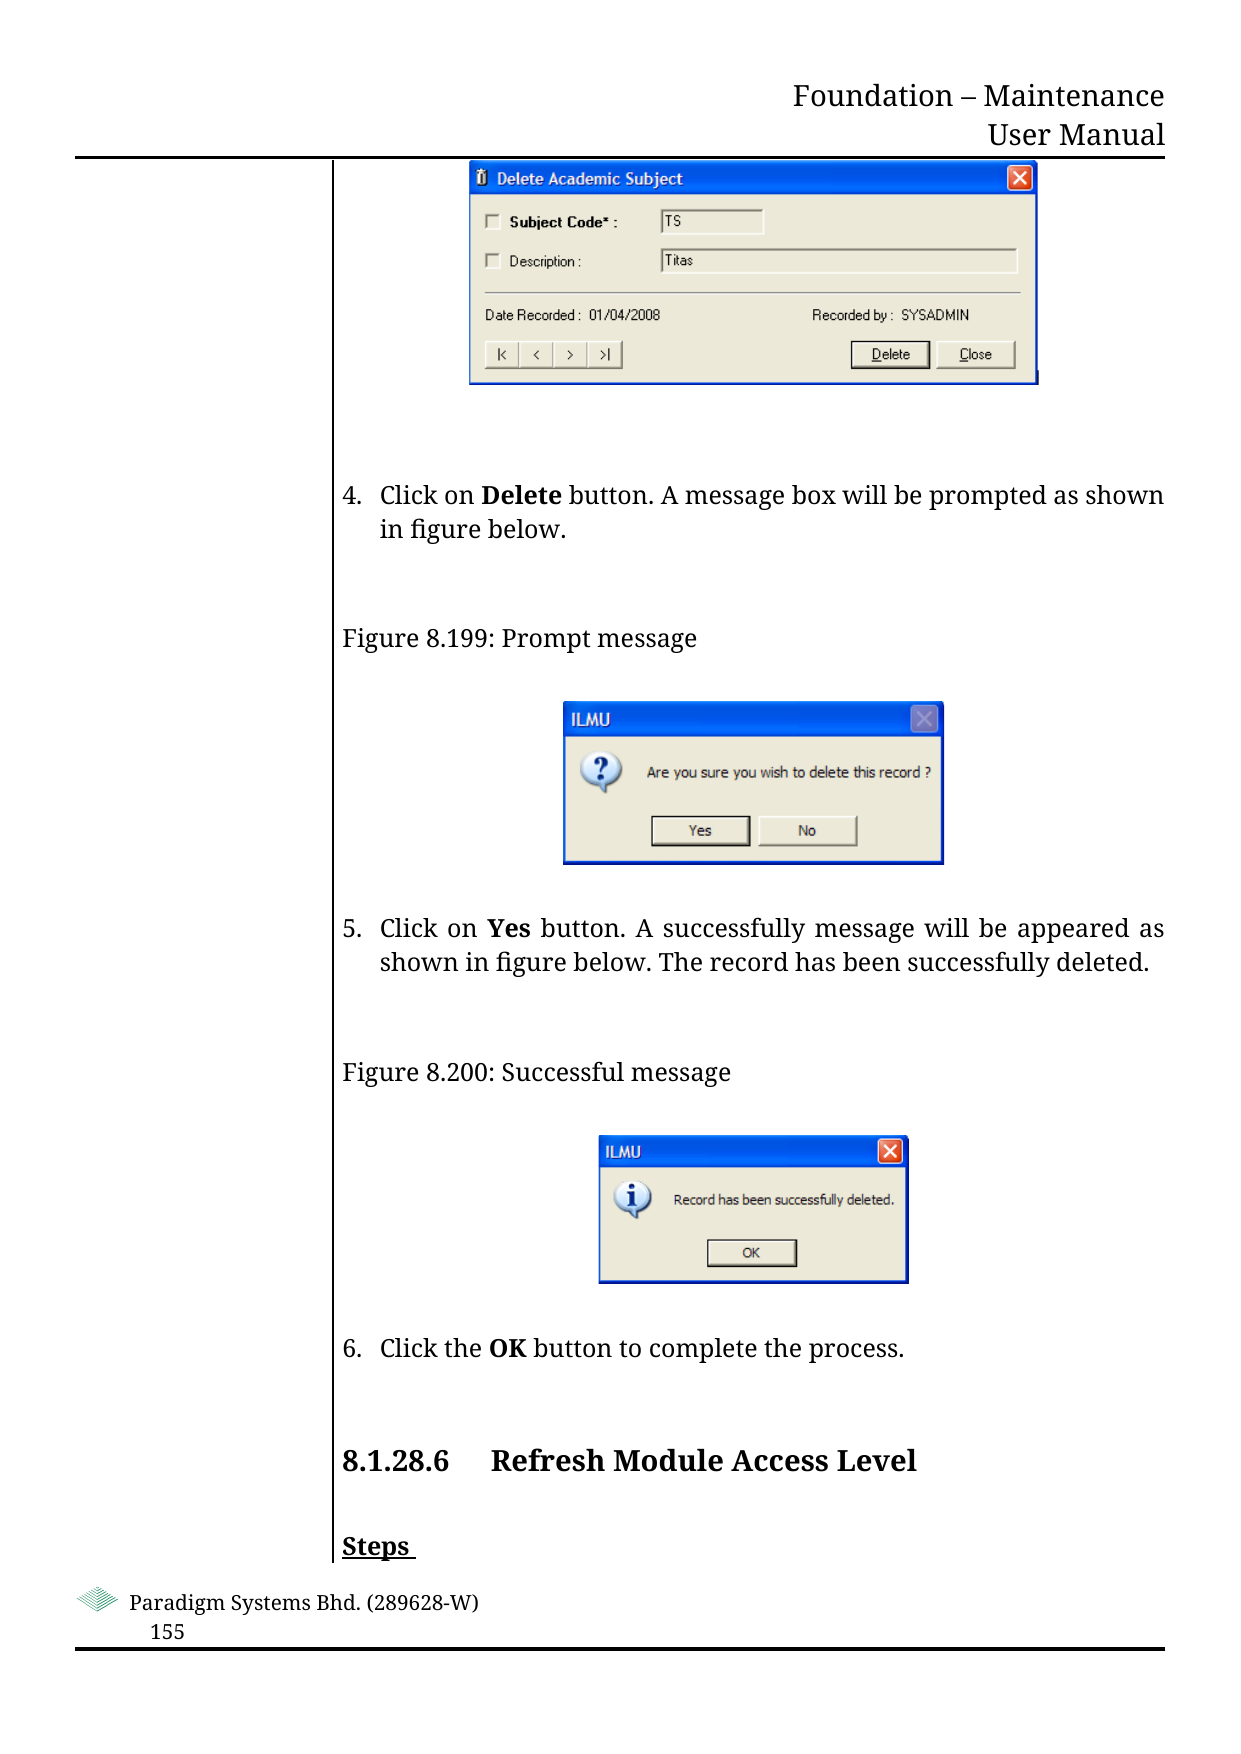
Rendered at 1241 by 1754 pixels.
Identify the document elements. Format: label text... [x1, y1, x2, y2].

picture [75, 1587, 119, 1612]
picture [598, 1135, 909, 1284]
subtitle Refresh Module Access Level [334, 1440, 1165, 1480]
list Click on Yes button. A successfully message will be appeared as shown in figure below. The record has been successfully deleted. [334, 911, 1165, 979]
list Click the OK button to complete the process. [334, 1330, 1165, 1364]
text Steps [334, 1529, 1165, 1563]
list Click on Delete button. A message box will be prompted as shown in figure below. [334, 477, 1165, 545]
picture [468, 159, 1039, 385]
text Figure 8.200: Successful message [334, 1055, 1165, 1089]
text Figure 8.199: Prompt message [334, 621, 1165, 655]
picture [563, 701, 945, 865]
